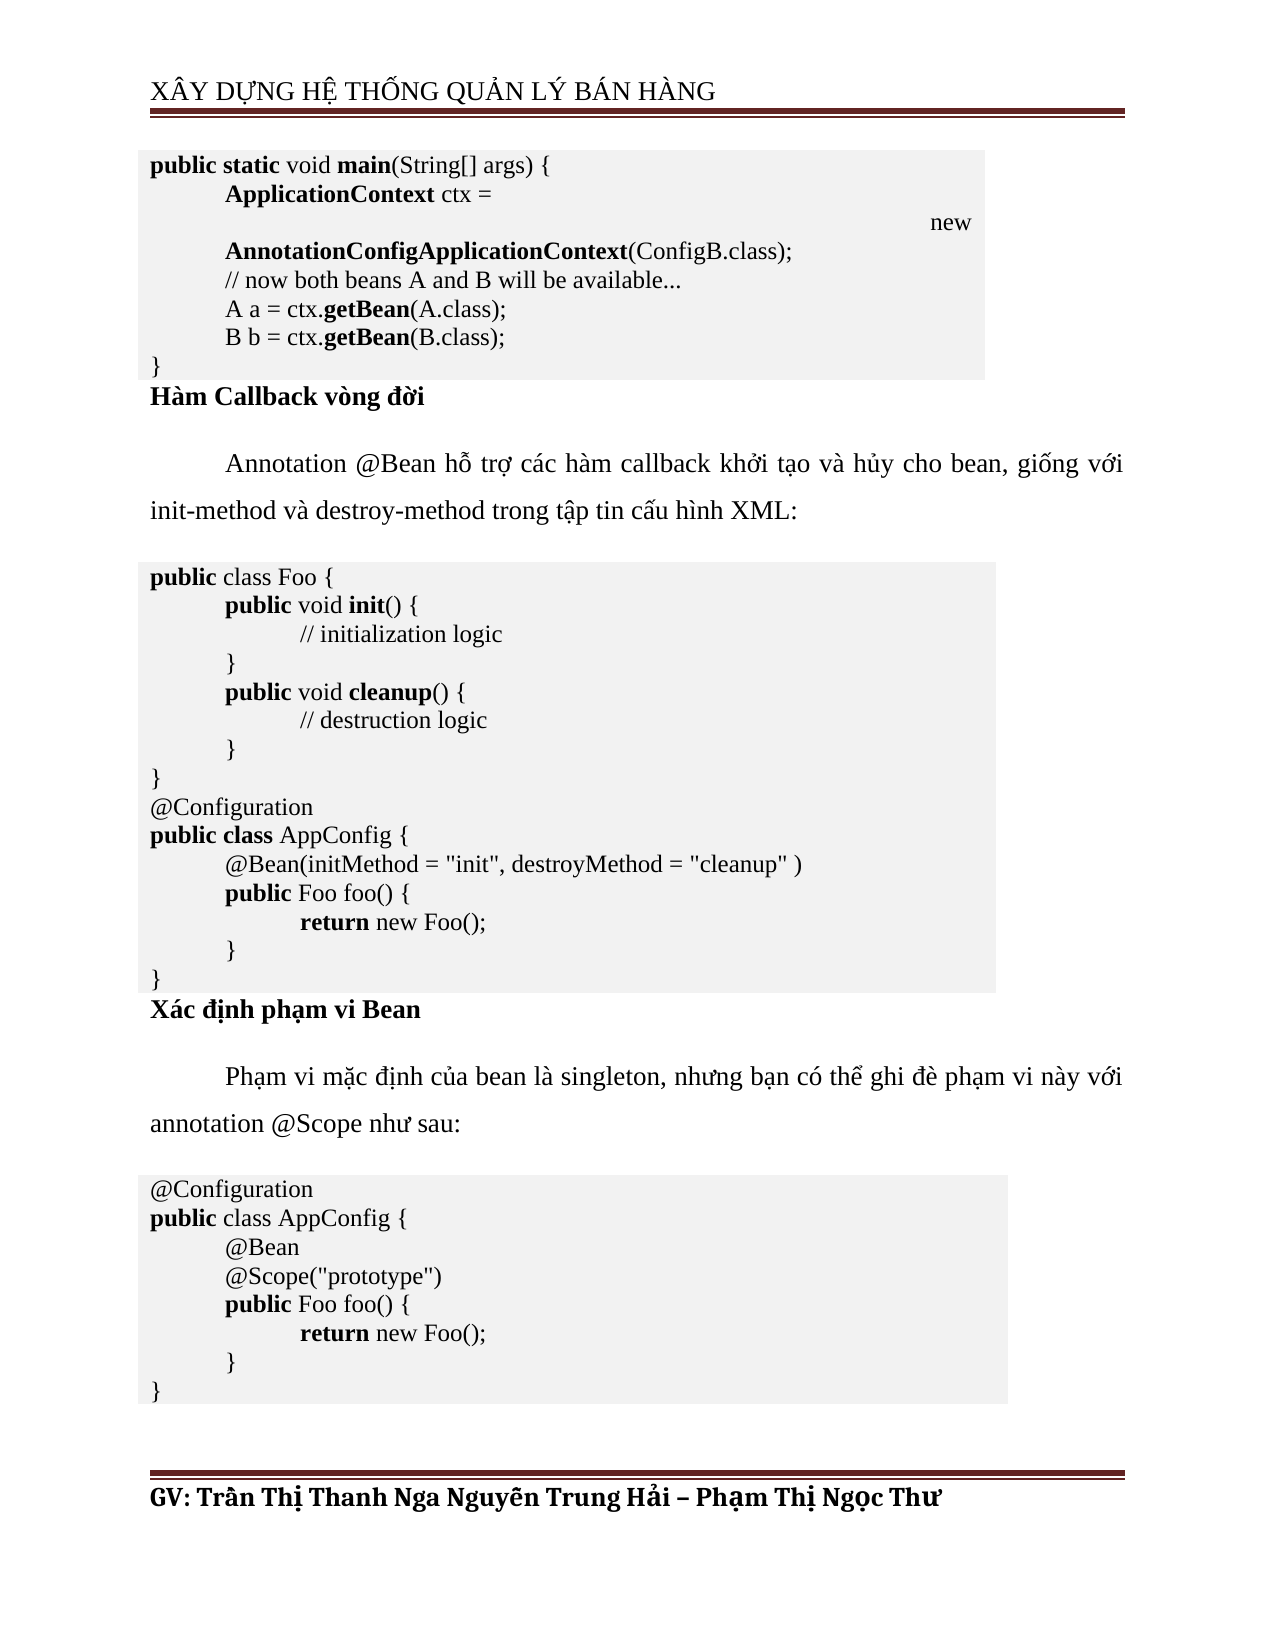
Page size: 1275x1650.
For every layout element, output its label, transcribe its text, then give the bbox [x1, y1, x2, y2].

table_header public class Foo { public void init() { // initialization logic } public void cleanup() { // destruction logic } } @Configuration public class AppConfig { @Bean(initMethod = "init", destroyMethod = "cleanup" ) public Foo foo() { return new Foo(); } } [138, 562, 996, 993]
text Phạm vi mặc định của bean là singleton, nhưng bạn có thể ghi đè phạm vi này với annotation @Scope như sau: [150, 1060, 1125, 1138]
table_header @Configuration public class AppConfig { @Bean @Scope("prototype") public Foo foo() { return new Foo(); } } [138, 1175, 1008, 1404]
text Xác định phạm vi Bean [150, 993, 1125, 1024]
text Hàm Callback vòng đời [150, 380, 1125, 411]
table_header public static void main(String[] args) { ApplicationContext ctx = new AnnotationConfigApplicationContext(ConfigB.class); // now both beans A and B will be available... A a = ctx.getBean(A.class); B b = ctx.getBean(B.class); } [138, 150, 985, 380]
text Annotation @Bean hỗ trợ các hàm callback khởi tạo và hủy cho bean, giống với init-method và destroy-method trong tập tin cấu hình XML: [150, 447, 1125, 525]
